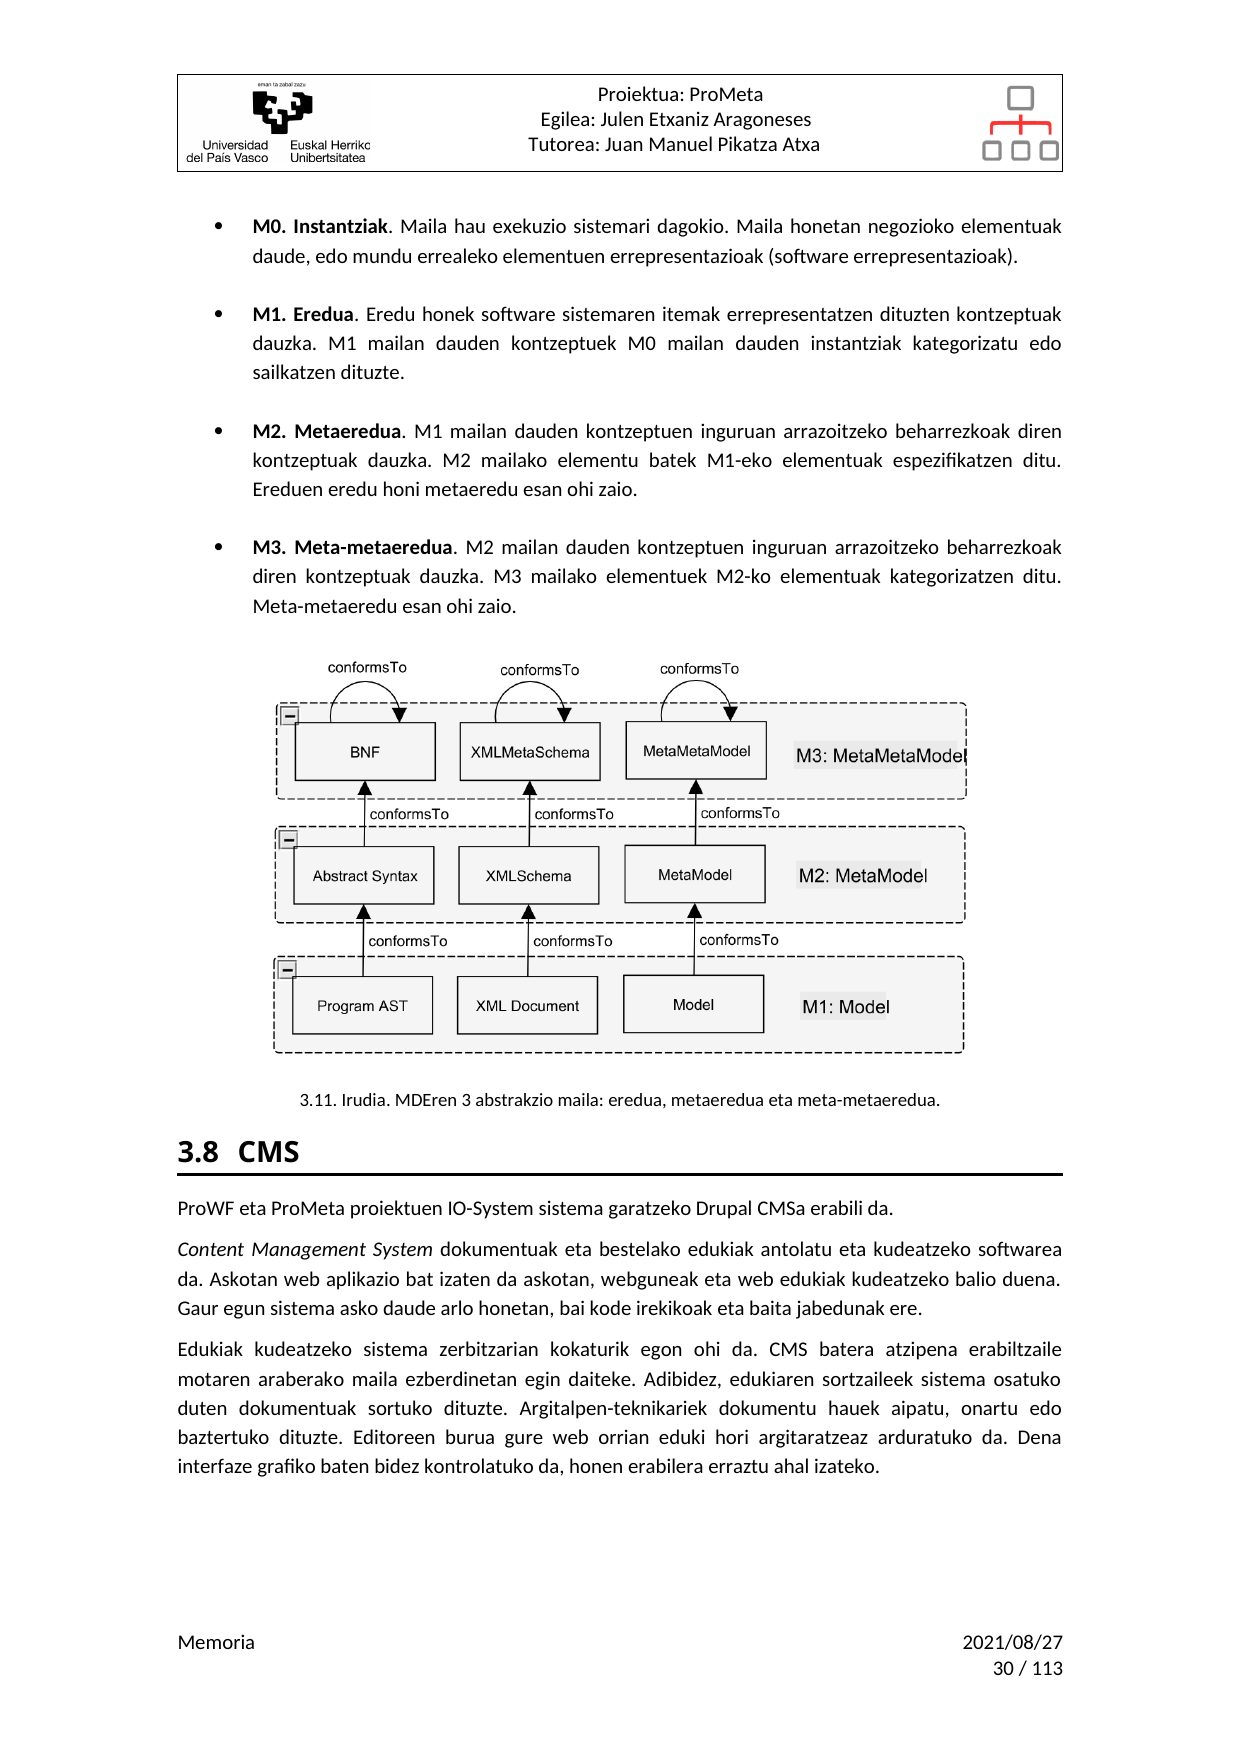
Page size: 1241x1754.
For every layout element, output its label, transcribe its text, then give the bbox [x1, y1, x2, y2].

text ProWF eta ProMeta proiektuen IO-System sistema garatzeko Drupal CMSa erabili da. [177, 1195, 1063, 1220]
subtitle CMS [177, 1132, 1063, 1173]
picture [978, 80, 1060, 162]
list M0. Instantziak. Maila hau exekuzio sistemari dagokio. Maila honetan negozioko elementuak daude, edo mundu errealeko elementuen errepresentazioak (software errepresentazioak). [215, 214, 1063, 268]
picture [255, 634, 985, 1072]
text Edukiak kudeatzeko sistema zerbitzarian kokaturik egon ohi da. CMS batera atzipena erabiltzaile motaren araberako maila ezberdinetan egin daiteke. Adibidez, edukiaren sortzaileek sistema osatuko duten dokumentuak sortuko dituzte. Argitalpen-teknikariek dokumentu hauek aipatu, onartu edo baztertuko dituzte. Editoreen burua gure web orrian eduki hori argitaratzeaz arduratuko da. Dena interfaze grafiko baten bidez kontrolatuko da, honen erabilera erraztu ahal izateko. [177, 1337, 1063, 1479]
list M1. Eredua. Eredu honek software sistemaren itemak errepresentatzen dituzten kontzeptuak dauzka. M1 mailan dauden kontzeptuek M0 mailan dauden instantziak kategorizatu edo sailkatzen dituzte. [215, 301, 1063, 385]
list M3. Meta-metaeredua. M2 mailan dauden kontzeptuen inguruan arrazoitzeko beharrezkoak diren kontzeptuak dauzka. M3 mailako elementuek M2-ko elementuak kategorizatzen ditu. Meta-metaeredu esan ohi zaio. [215, 534, 1063, 618]
text Content Management System dokumentuak eta bestelako edukiak antolatu eta kudeatzeko softwarea da. Askotan web aplikazio bat izaten da askotan, webguneak eta web edukiak kudeatzeko balio duena. Gaur egun sistema asko daude arlo honetan, bai kode irekikoak eta baita jabedunak ere. [177, 1237, 1063, 1320]
picture [182, 81, 370, 162]
list M2. Metaeredua. M1 mailan dauden kontzeptuen inguruan arrazoitzeko beharrezkoak diren kontzeptuak dauzka. M2 mailako elementu batek M1-eko elementuak espezifikatzen ditu. Ereduen eredu honi metaeredu esan ohi zaio. [215, 418, 1063, 502]
